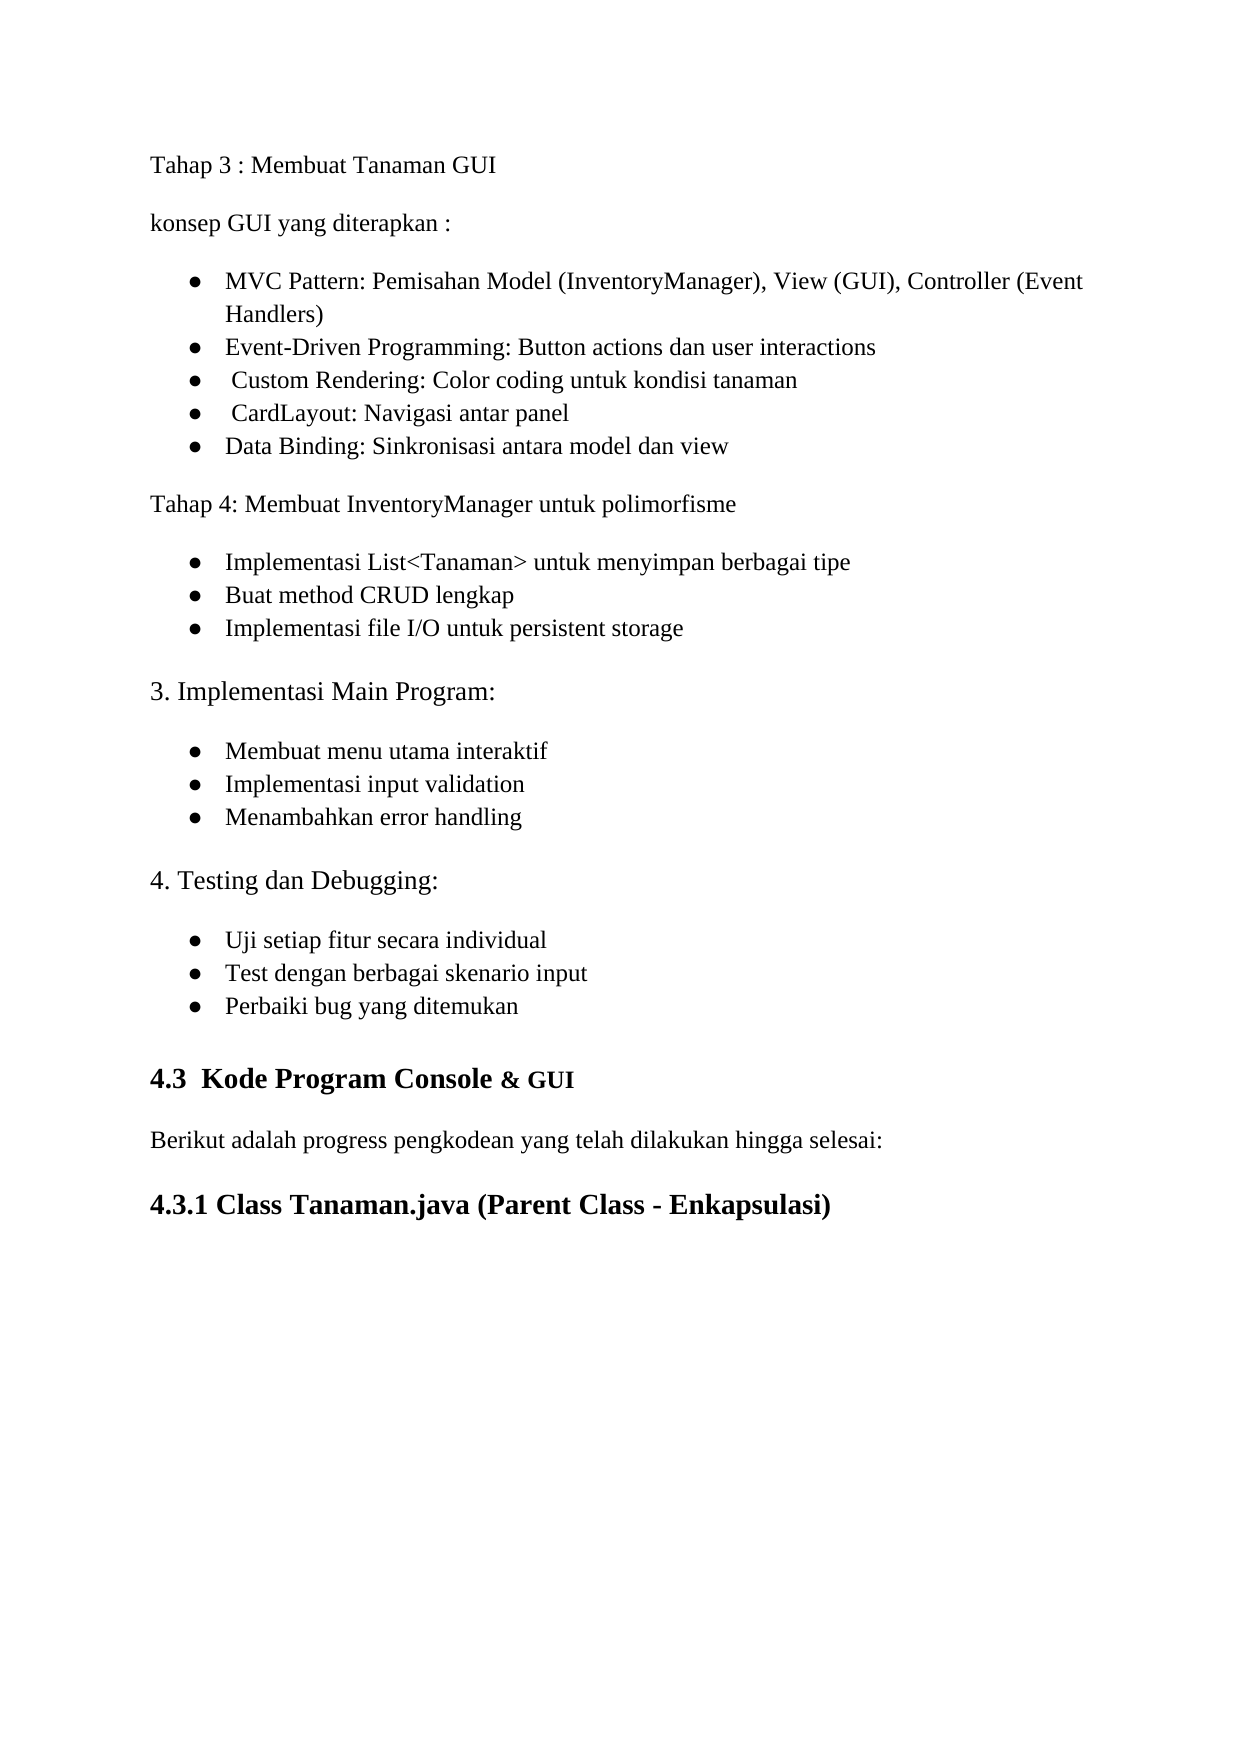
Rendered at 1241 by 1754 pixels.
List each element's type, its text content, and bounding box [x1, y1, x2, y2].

text Berikut adalah progress pengkodean yang telah dilakukan hingga selesai: [150, 1125, 1090, 1154]
list Uji setiap fitur secara individual [187, 925, 1090, 954]
subtitle 4.3 Kode Program Console & GUI [150, 1062, 1090, 1095]
list Custom Rendering: Color coding untuk kondisi tanaman [187, 365, 1090, 394]
list Menambahkan error handling [187, 802, 1090, 831]
list Event-Driven Programming: Button actions dan user interactions [187, 332, 1090, 361]
list CardLayout: Navigasi antar panel [187, 398, 1090, 427]
list MVC Pattern: Pemisahan Model (InventoryManager), View (GUI), Controller (Event Handlers) [187, 266, 1090, 328]
list Implementasi List<Tanaman> untuk menyimpan berbagai tipe [187, 547, 1090, 576]
text Tahap 4: Membuat InventoryManager untuk polimorfisme [150, 489, 1090, 518]
list Implementasi input validation [187, 769, 1090, 798]
subtitle 3. Implementasi Main Program: [150, 675, 1090, 707]
list Data Binding: Sinkronisasi antara model dan view [187, 431, 1090, 460]
list Test dengan berbagai skenario input [187, 958, 1090, 987]
list Buat method CRUD lengkap [187, 580, 1090, 609]
list Perbaiki bug yang ditemukan [187, 991, 1090, 1020]
subtitle 4.3.1 Class Tanaman.java (Parent Class - Enkapsulasi) [150, 1187, 1090, 1221]
subtitle 4. Testing dan Debugging: [150, 864, 1090, 896]
list Implementasi file I/O untuk persistent storage [187, 613, 1090, 642]
text konsep GUI yang diterapkan : [150, 208, 1090, 237]
list Membuat menu utama interaktif [187, 736, 1090, 765]
text Tahap 3 : Membuat Tanaman GUI [150, 150, 1090, 179]
